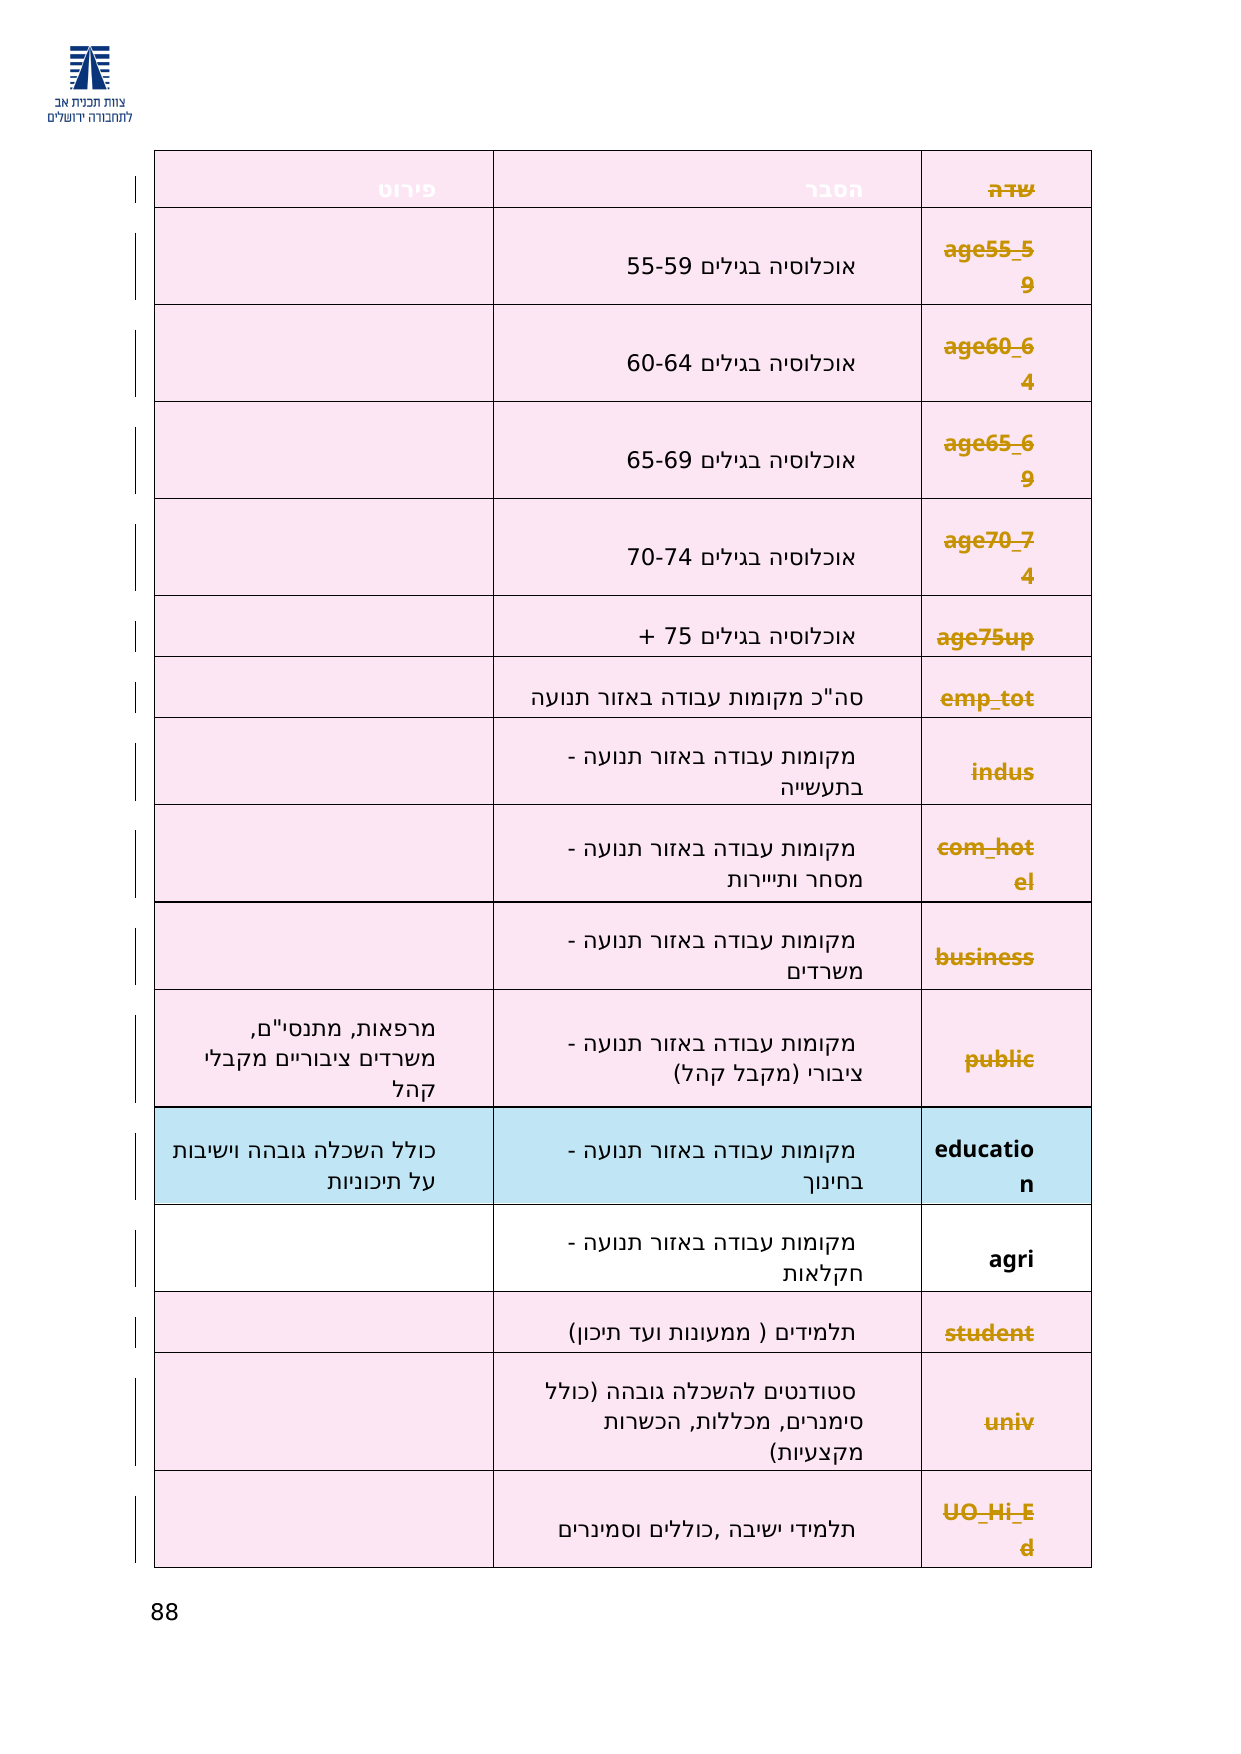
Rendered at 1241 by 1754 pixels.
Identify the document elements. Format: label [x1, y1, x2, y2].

table_cell [155, 1108, 493, 1203]
table_cell [494, 1108, 921, 1203]
picture [28, 18, 150, 150]
table_cell [922, 1108, 1091, 1203]
table_cell [494, 1205, 921, 1291]
table_cell [155, 1205, 493, 1291]
table_cell [922, 1205, 1091, 1291]
